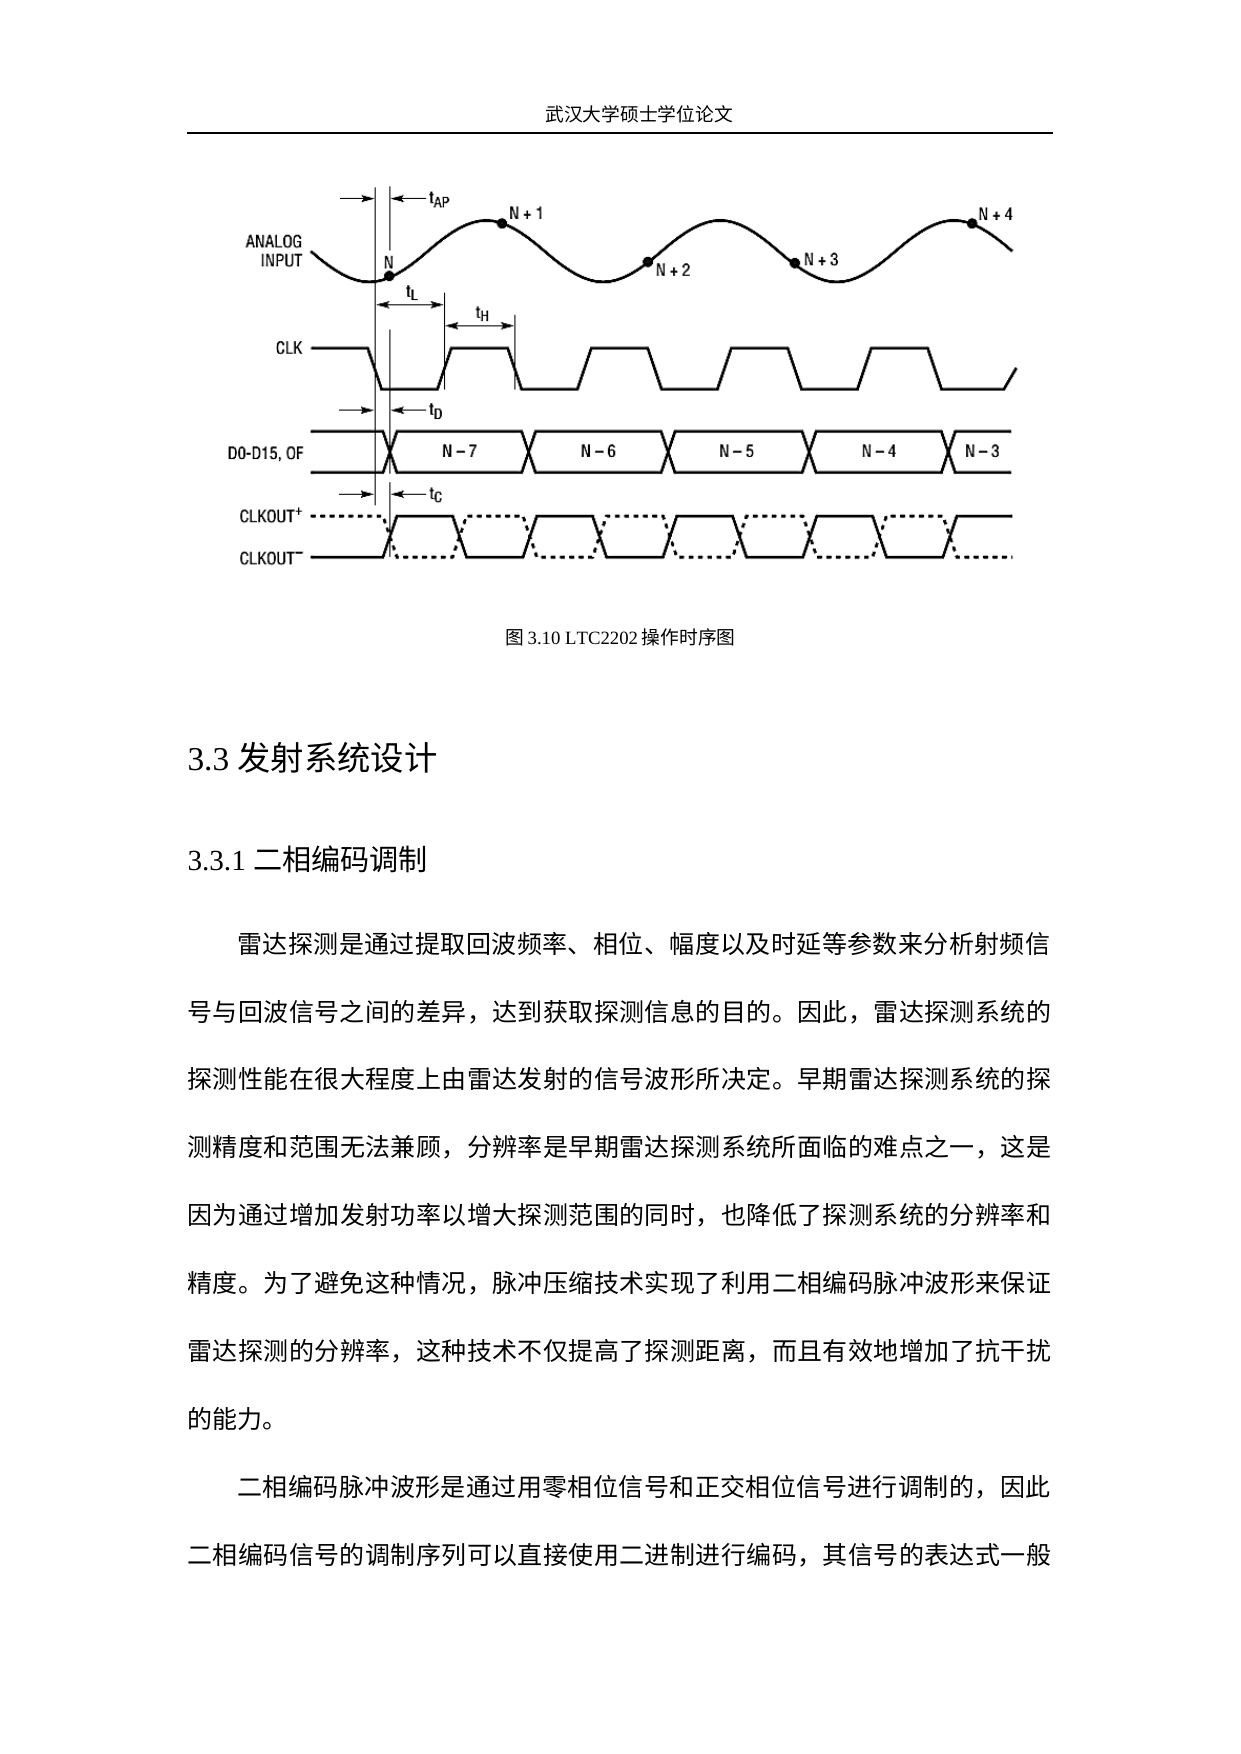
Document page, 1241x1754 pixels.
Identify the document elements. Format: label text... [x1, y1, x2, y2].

subtitle 3.3.1 二相编码调制 [187, 823, 1053, 891]
text 图3.10 LTC2202操作时序图 [187, 620, 1053, 654]
subtitle 3.3 发射系统设计 [187, 722, 1053, 789]
text 雷达探测是通过提取回波频率、相位、幅度以及时延等参数来分析射频信号与回波信号之间的差异，达到获取探测信息的目的。因此，雷达探测系统的探测性能在很大程度上由雷达发射的信号波形所决定。早期雷达探测系统的探测精度和范围无法兼顾，分辨率是早期雷达探测系统所面临的难点之一，这是因为通过增加发射功率以增大探测范围的同时，也降低了探测系统的分辨率和精度。为了避免这种情况，脉冲压缩技术实现了利用二相编码脉冲波形来保证雷达探测的分辨率，这种技术不仅提高了探测距离，而且有效地增加了抗干扰的能力。 [187, 908, 1053, 1452]
picture [215, 179, 1025, 577]
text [187, 1452, 1053, 1587]
